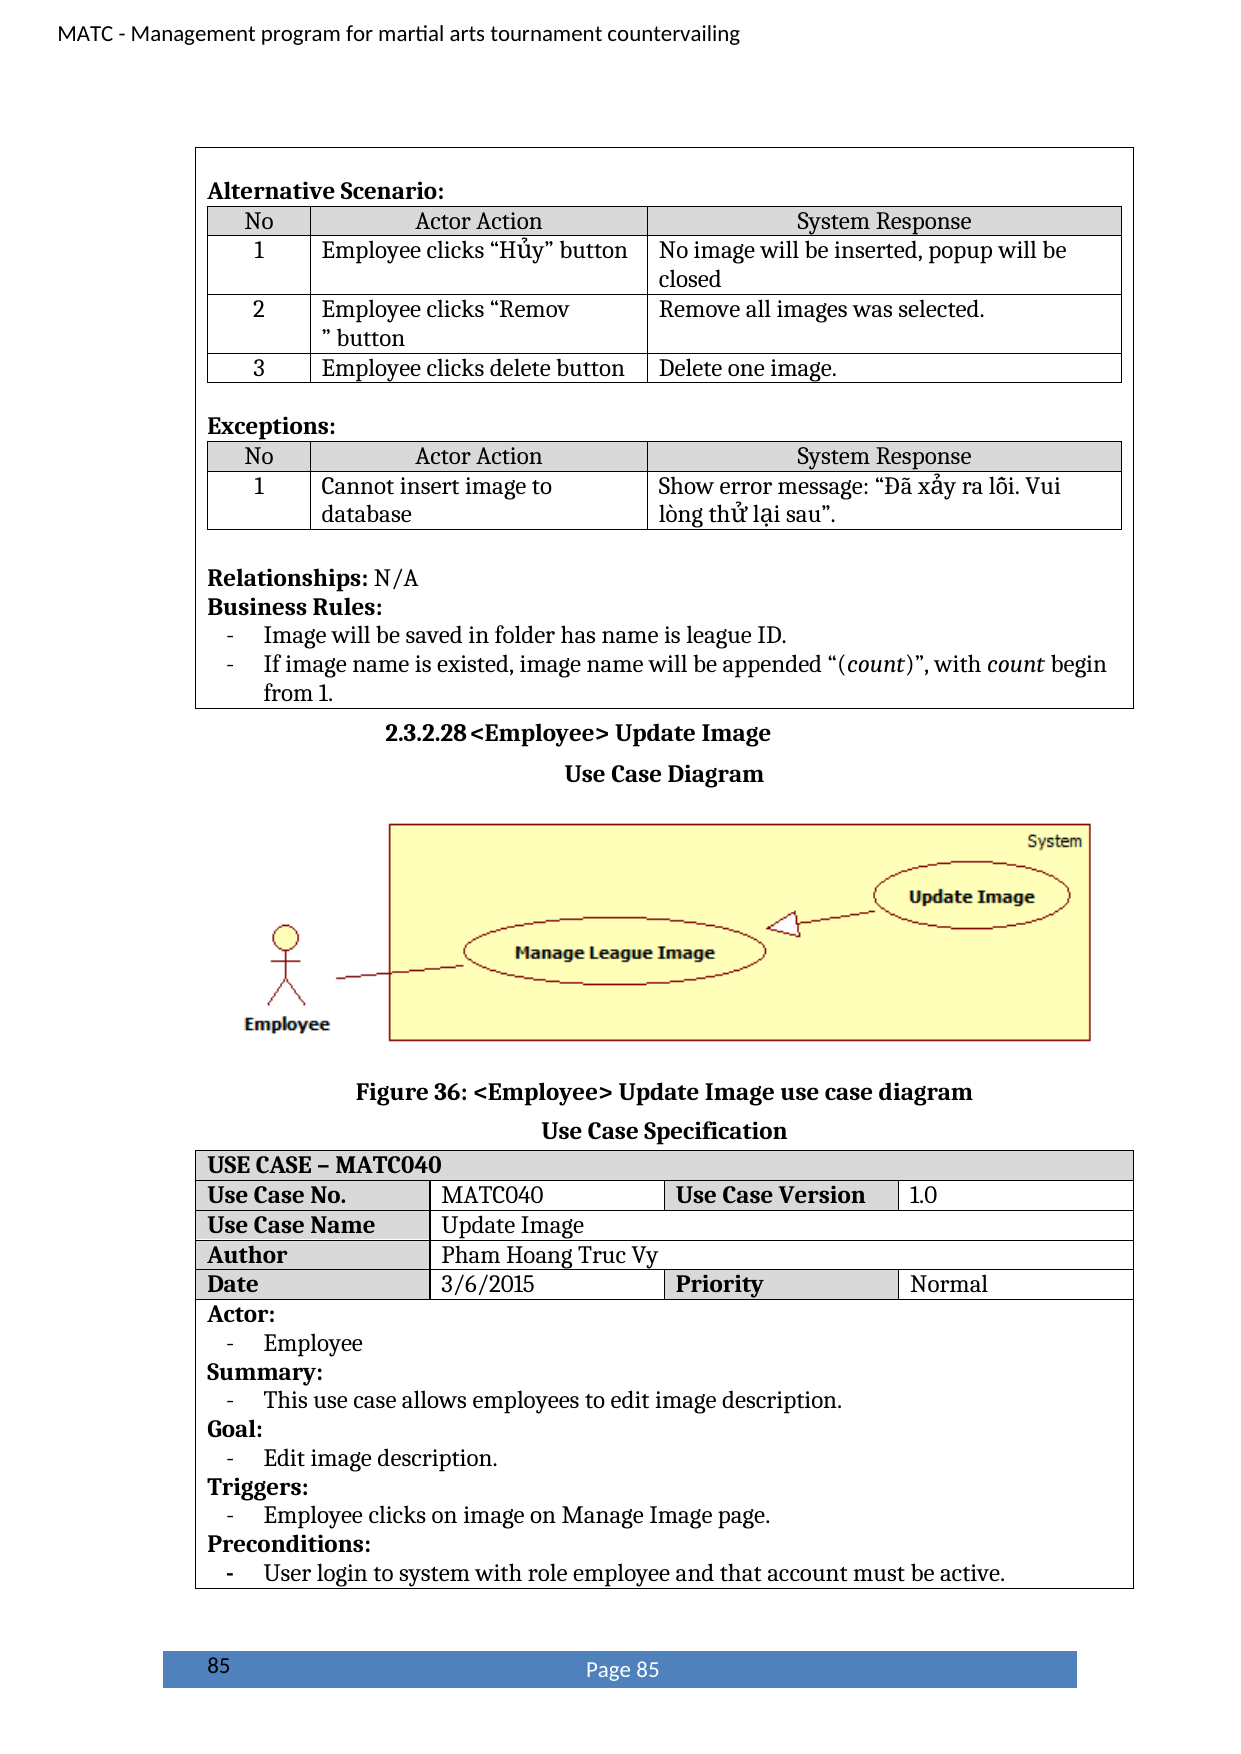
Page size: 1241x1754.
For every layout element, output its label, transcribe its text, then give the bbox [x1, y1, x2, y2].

table_cell Use Case No. [196, 1181, 429, 1210]
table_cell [196, 1300, 1133, 1588]
table_cell Priority [665, 1270, 898, 1299]
table_cell 1.0 [899, 1181, 1133, 1210]
table_cell Update Image [431, 1211, 1133, 1239]
table_cell 3/6/2015 [431, 1270, 664, 1299]
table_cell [196, 148, 1133, 707]
table_cell Use Case Version [665, 1181, 898, 1210]
table_cell Date [196, 1270, 429, 1299]
table_cell MATC040 [431, 1181, 664, 1210]
table_cell Pham Hoang Truc Vy [431, 1241, 1133, 1269]
text Figure 36: <Employee> Update Image use case diagram [207, 1078, 1122, 1107]
table_cell Author [196, 1241, 429, 1269]
subtitle Use Case Specification [207, 1117, 1122, 1146]
table_header USE CASE – MATC040 [196, 1151, 1133, 1180]
picture [207, 793, 1122, 1074]
table_cell Normal [899, 1270, 1133, 1299]
subtitle <Employee> Update Image [385, 719, 1122, 748]
table_cell Use Case Name [196, 1211, 429, 1239]
subtitle Use Case Diagram [207, 760, 1122, 789]
